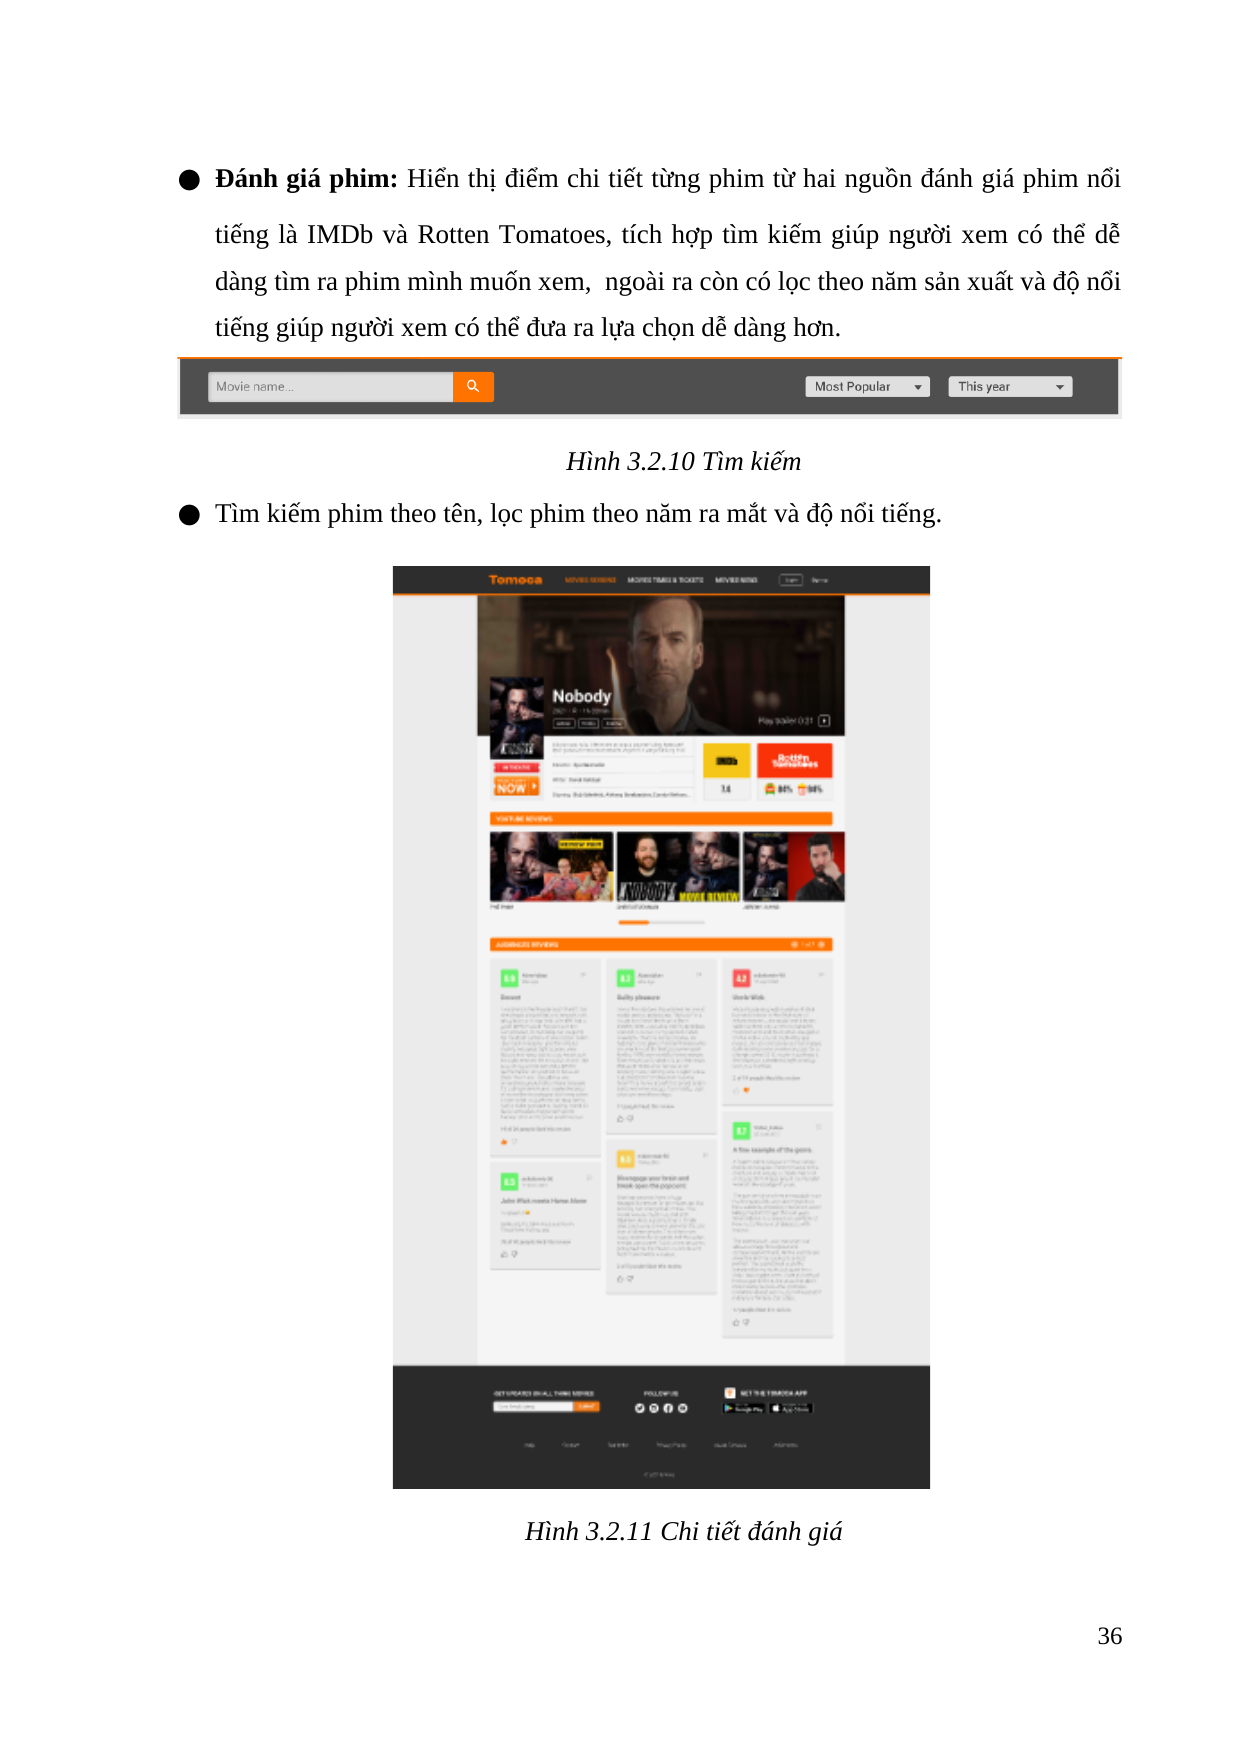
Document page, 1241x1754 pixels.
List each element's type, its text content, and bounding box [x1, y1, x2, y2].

picture [392, 566, 931, 1489]
text Hình 3.2.10 Tìm kiếm [177, 445, 1122, 477]
list Tìm kiếm phim theo tên, lọc phim theo năm ra mắt và độ nổi tiếng. [177, 483, 1122, 538]
text Hình 3.2.11 Chi tiết đánh giá [177, 1515, 1122, 1546]
list Đánh giá phim: Hiển thị điểm chi tiết từng phim từ hai nguồn đánh giá phim nổi tiếng là IMDb và Rotten Tomatoes, tích hợp tìm kiếm giúp người xem có thể dễ dàng tìm ra phim mình muốn xem, ngoài ra còn có lọc theo năm sản xuất và độ nổi tiếng giúp người xem có thể đưa ra lựa chọn dễ dàng hơn. [177, 147, 1122, 342]
picture [177, 357, 1123, 419]
